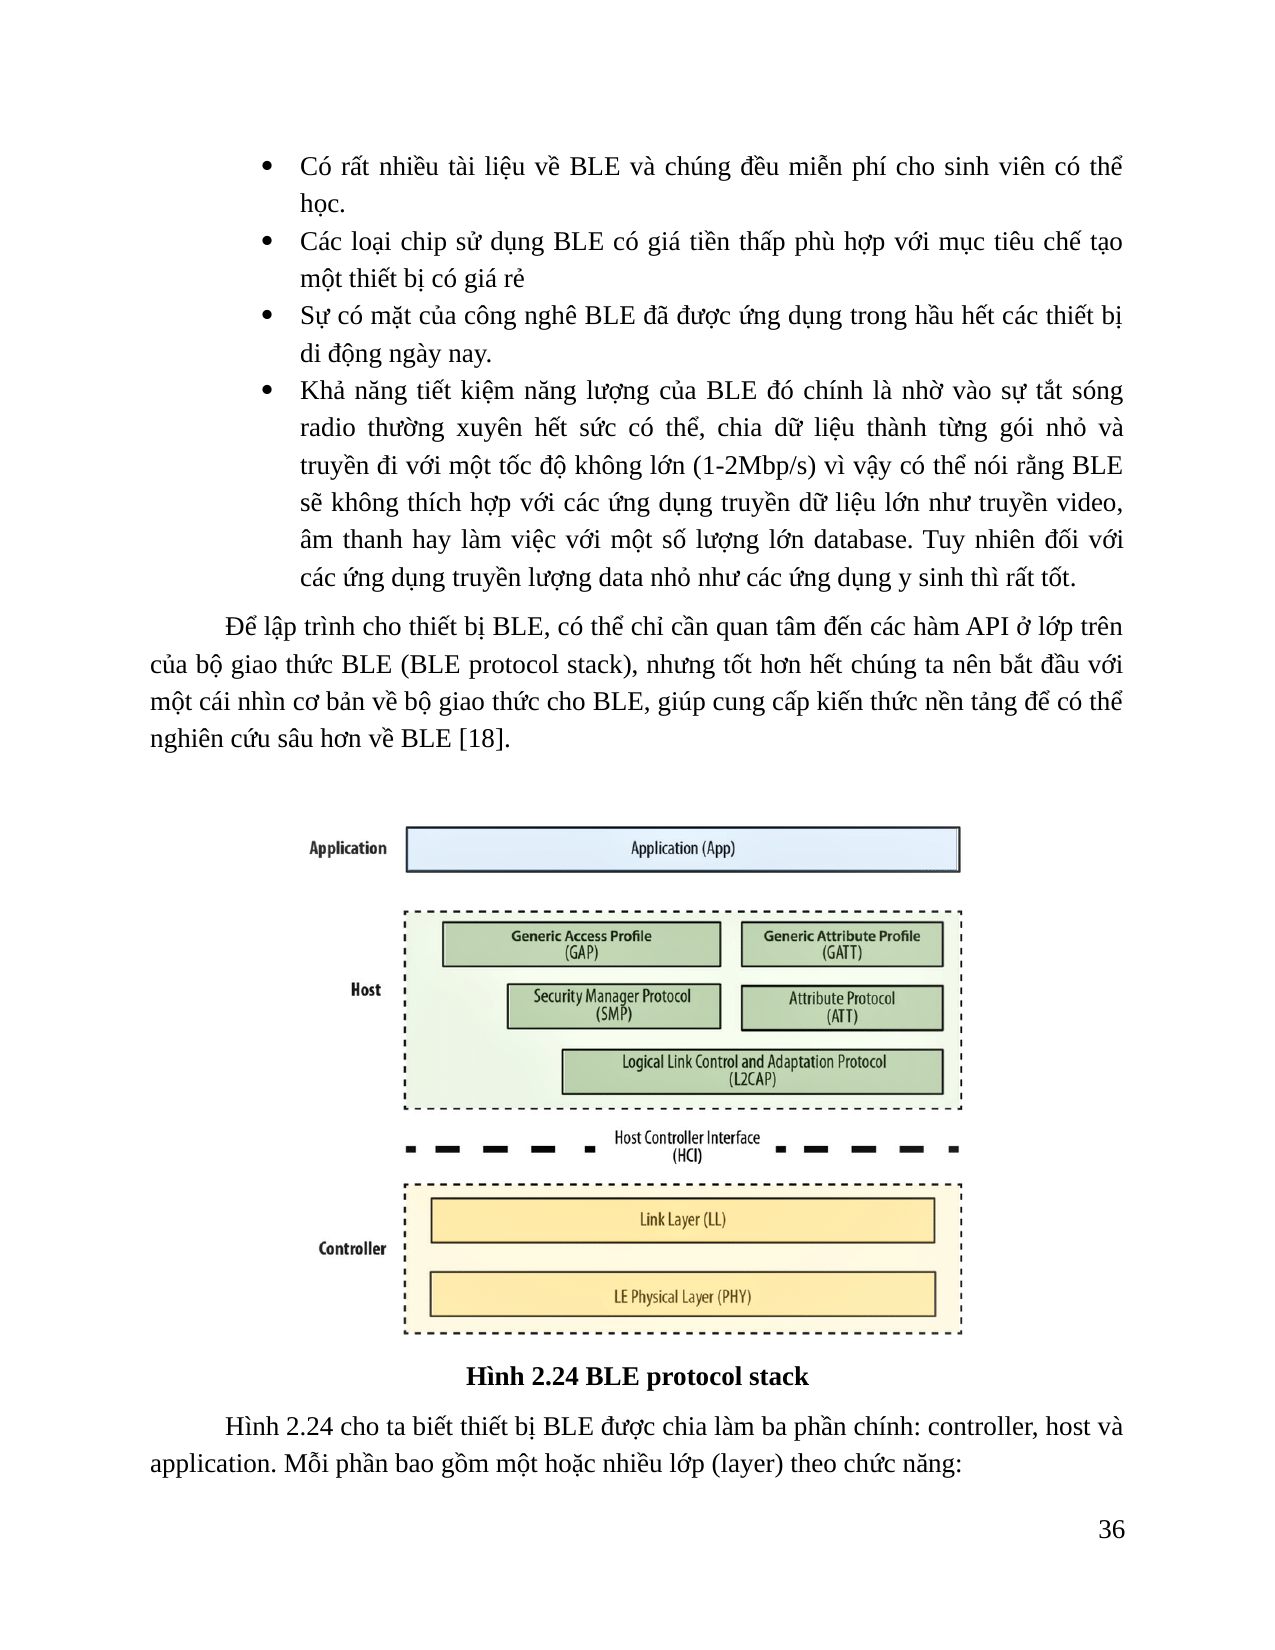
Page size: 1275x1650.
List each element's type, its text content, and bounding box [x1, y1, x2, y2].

text Hình 2.24 cho ta biết thiết bị BLE được chia làm ba phần chính: controller, host và application. Mỗi phần bao gồm một hoặc nhiều lớp (layer) theo chức năng: [150, 1409, 1125, 1478]
picture [304, 821, 971, 1342]
text Để lập trình cho thiết bị BLE, có thể chỉ cần quan tâm đến các hàm API ở lớp trên của bộ giao thức BLE (BLE protocol stack), nhưng tốt hơn hết chúng ta nên bắt đầu với một cái nhìn cơ bản về bộ giao thức cho BLE, giúp cung cấp kiến thức nền tảng để có thể nghiên cứu sâu hơn về BLE . [150, 610, 1125, 648]
list Các loại chip sử dụng BLE có giá tiền thấp phù hợp với mục tiêu chế tạo một thiết bị có giá rẻ [262, 225, 1125, 293]
list Sự có mặt của công nghê BLE đã được ứng dụng trong hầu hết các thiết bị di động ngày nay. [262, 299, 1125, 368]
list Khả năng tiết kiệm năng lượng của BLE đó chính là nhờ vào sự tắt sóng radio thường xuyên hết sức có thể, chia dữ liệu thành từng gói nhỏ và truyền đi với một tốc độ không lớn (1-2Mbp/s) vì vậy có thể nói rằng BLE sẽ không thích hợp với các ứng dụng truyền dữ liệu lớn như truyền video, âm thanh hay làm việc với một số lượng lớn database. Tuy nhiên đối với các ứng dụng truyền lượng data nhỏ như các ứng dụng y sinh thì rất tốt. [262, 374, 1125, 592]
text Để lập trình cho thiết bị BLE, có thể chỉ cần quan tâm đến các hàm API ở lớp trên của bộ giao thức BLE (BLE protocol stack), nhưng tốt hơn hết chúng ta nên bắt đầu với một cái nhìn cơ bản về bộ giao thức cho BLE, giúp cung cấp kiến thức nền tảng để có thể nghiên cứu sâu hơn về BLE . [150, 716, 1125, 753]
text Hình 2.24 BLE protocol stack [150, 1360, 1125, 1391]
list Có rất nhiều tài liệu về BLE và chúng đều miễn phí cho sinh viên có thể học. [262, 150, 1125, 218]
